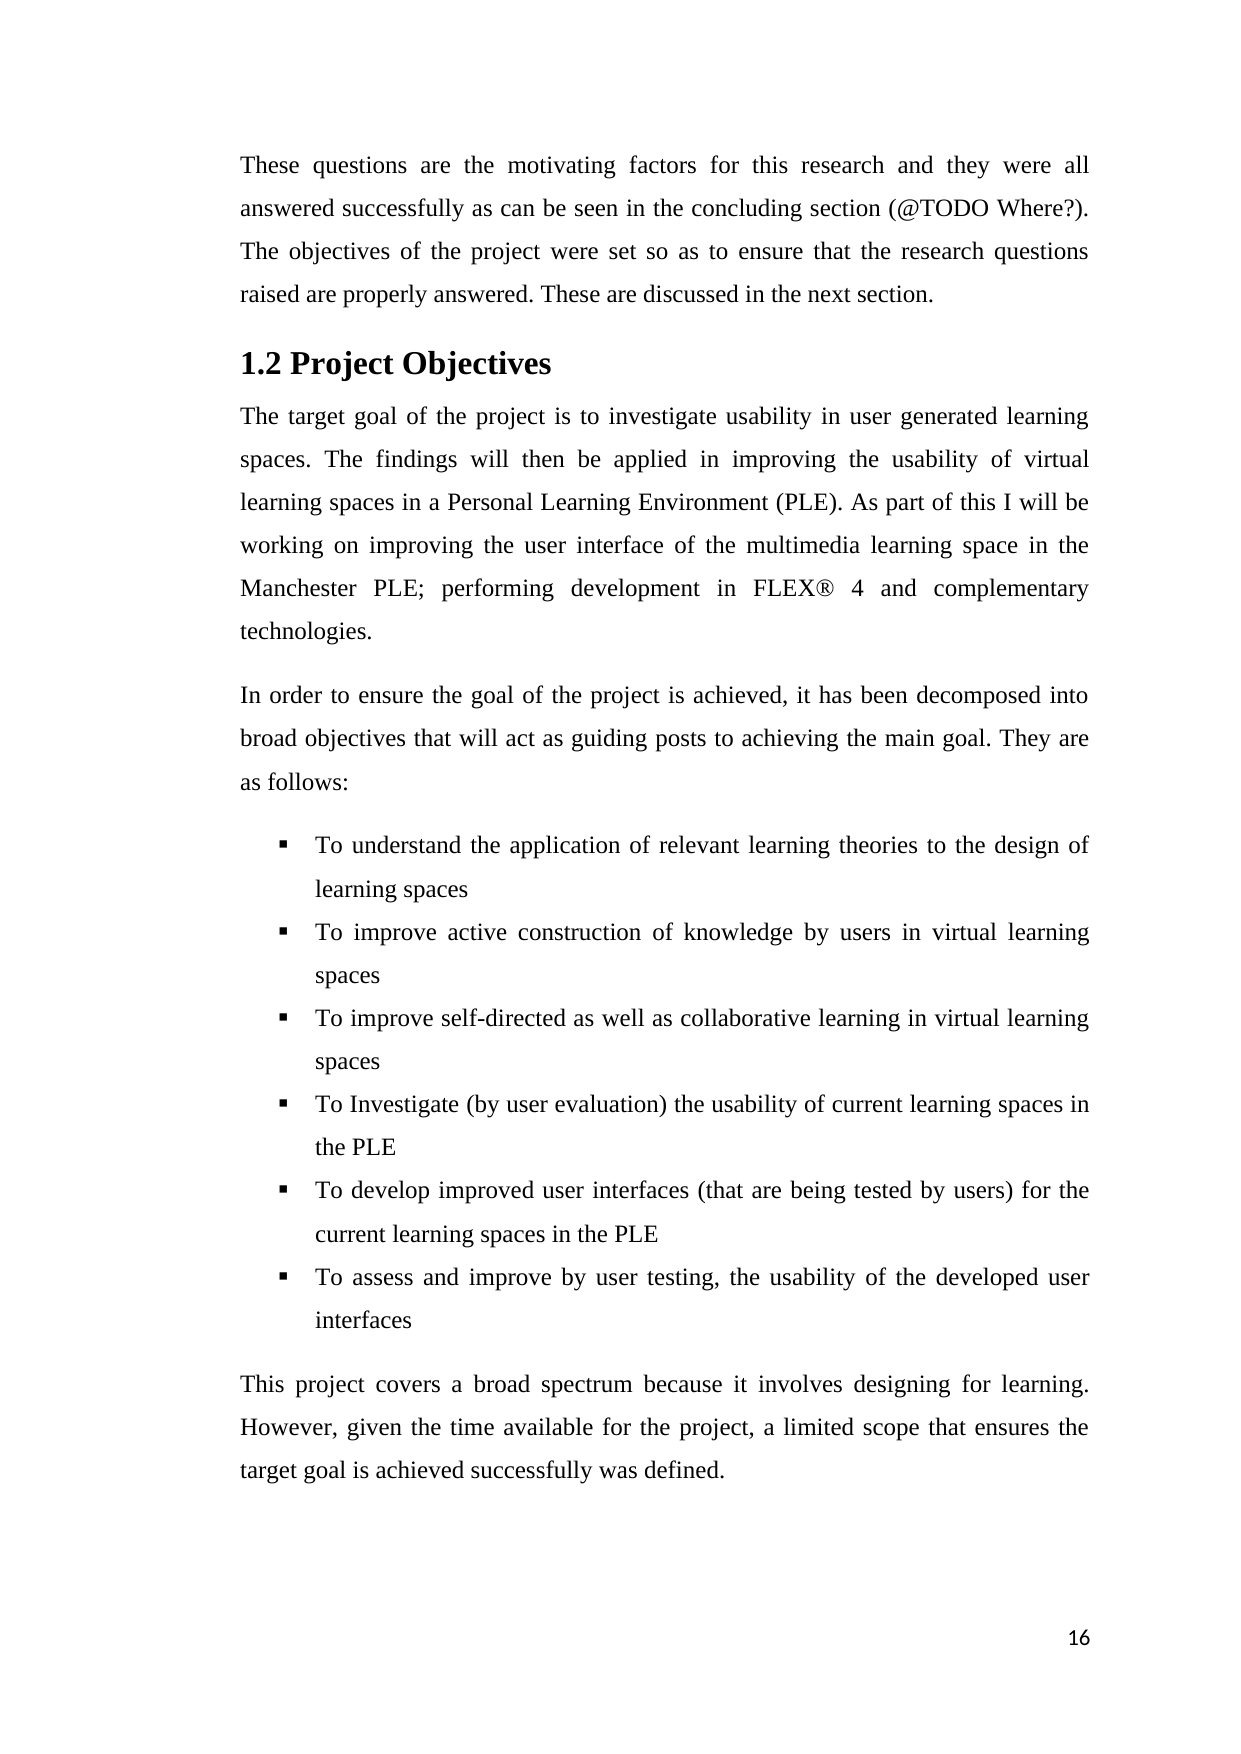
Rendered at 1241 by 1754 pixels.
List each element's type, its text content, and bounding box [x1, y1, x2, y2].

text This project covers a broad spectrum because it involves designing for learning. However, given the time available for the project, a limited scope that ensures the target goal is achieved successfully was defined. [240, 1369, 1090, 1484]
list To improve self-directed as well as collaborative learning in virtual learning spaces [277, 1003, 1090, 1075]
text In order to ensure the goal of the project is achieved, it has been decomposed into broad objectives that will act as guiding posts to achieving the main goal. They are as follows: [240, 680, 1090, 795]
subtitle 1.2 Project Objectives [240, 343, 1090, 382]
list To Investigate (by user evaluation) the usability of current learning spaces in the PLE [277, 1089, 1090, 1161]
text The target goal of the project is to investigate usability in user generated learning spaces. The findings will then be applied in improving the usability of virtual learning spaces in a Personal Learning Environment (PLE). As part of this I will be working on improving the user interface of the multimedia learning space in the Manchester PLE; performing development in FLEX® 4 and complementary technologies. [240, 401, 1090, 645]
list To develop improved user interfaces (that are being tested by users) for the current learning spaces in the PLE [277, 1176, 1090, 1247]
list To improve active construction of knowledge by users in virtual learning spaces [277, 917, 1090, 989]
list To understand the application of relevant learning theories to the design of learning spaces [277, 831, 1090, 902]
text These questions are the motivating factors for this research and they were all answered successfully as can be seen in the concluding section (@TODO Where?). The objectives of the project were set so as to ensure that the research questions raised are properly answered. These are discussed in the next section. [240, 150, 1090, 308]
list To assess and improve by user testing, the usability of the developed user interfaces [277, 1262, 1090, 1334]
